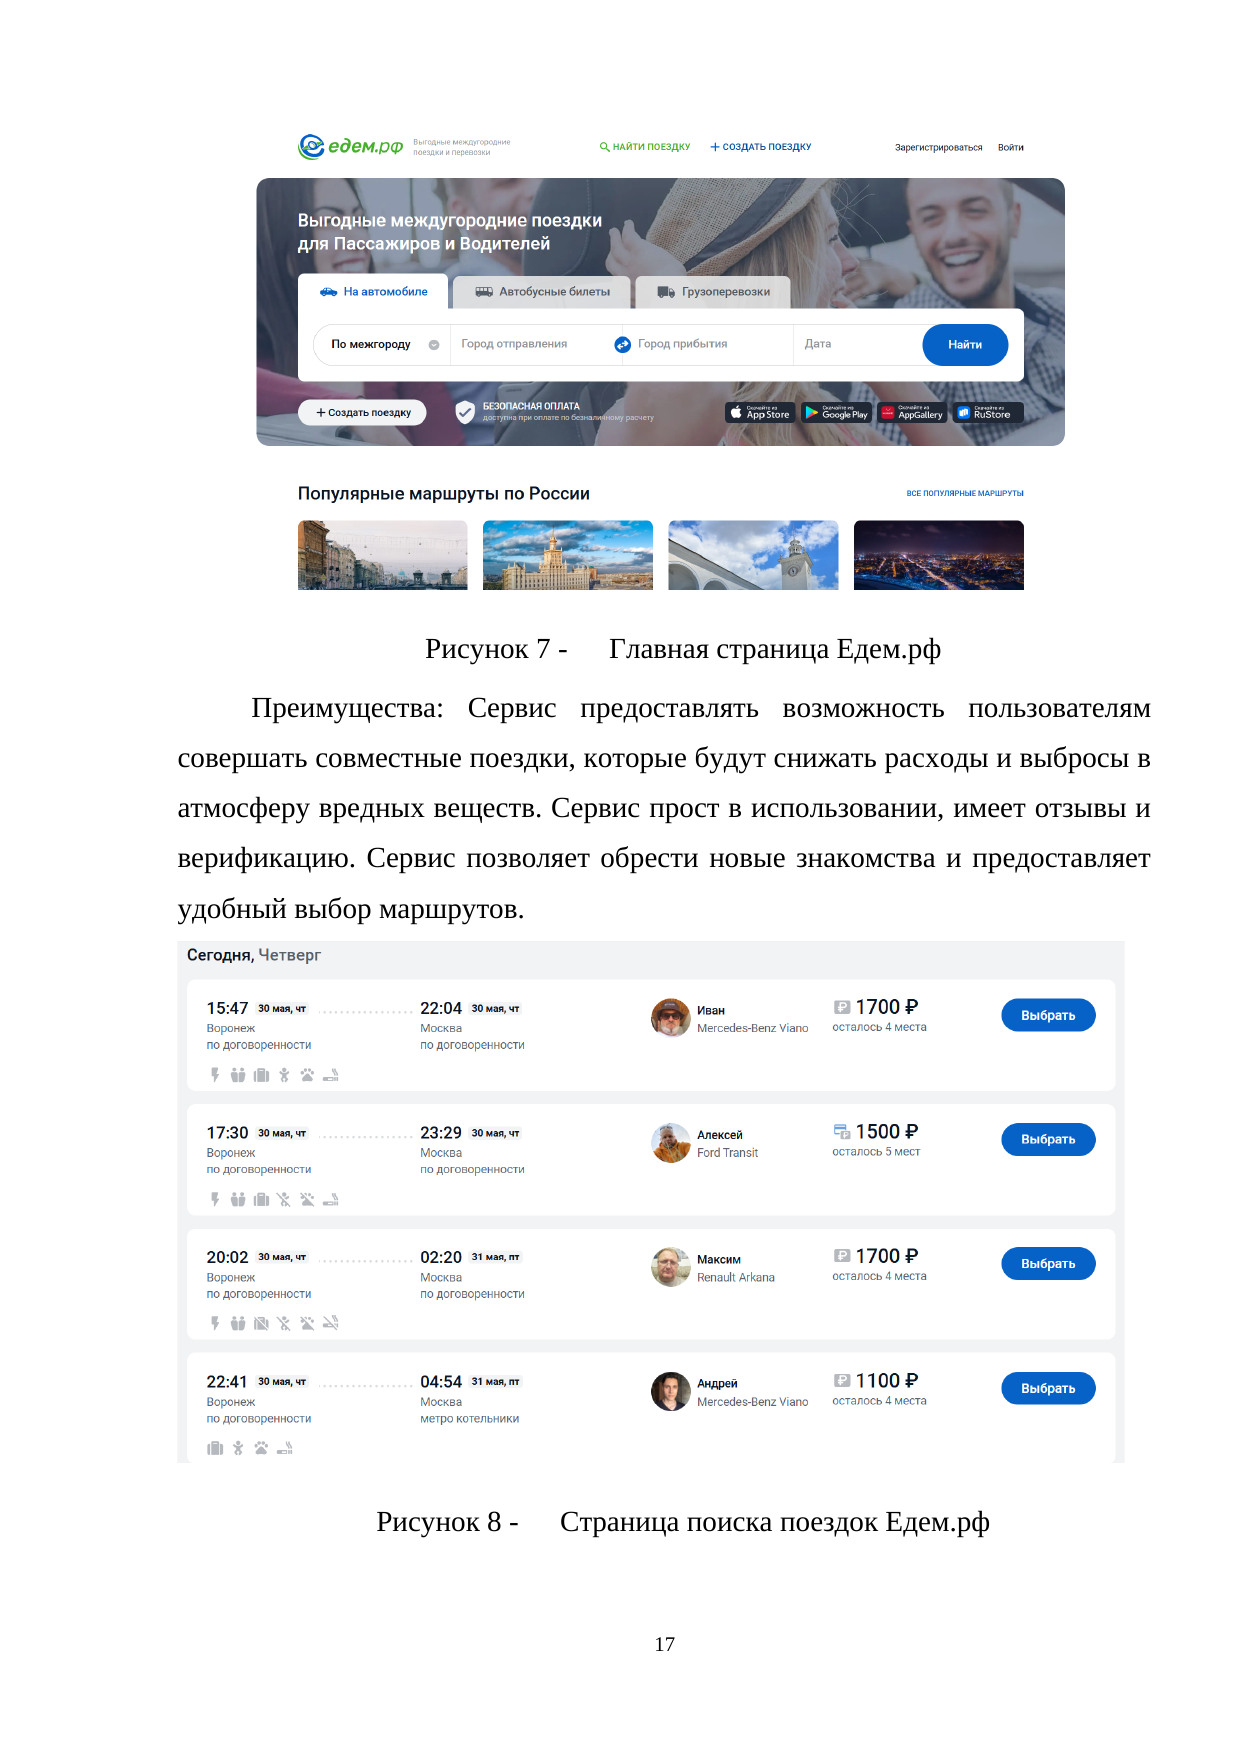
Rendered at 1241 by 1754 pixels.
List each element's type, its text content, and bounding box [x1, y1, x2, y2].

picture [177, 118, 1143, 590]
text Главная страница Едем.рф [289, 631, 1152, 665]
text Преимущества: Сервис предоставлять возможность пользователям совершать совместные поездки, которые будут снижать расходы и выбросы в атмосферу вредных веществ. Сервис прост в использовании, имеет отзывы и верификацию. Сервис позволяет обрести новые знакомства и предоставляет удобный выбор маршрутов. [177, 690, 1152, 924]
picture [177, 941, 1125, 1463]
text Страница поиска поездок Едем.рф [289, 1504, 1152, 1538]
